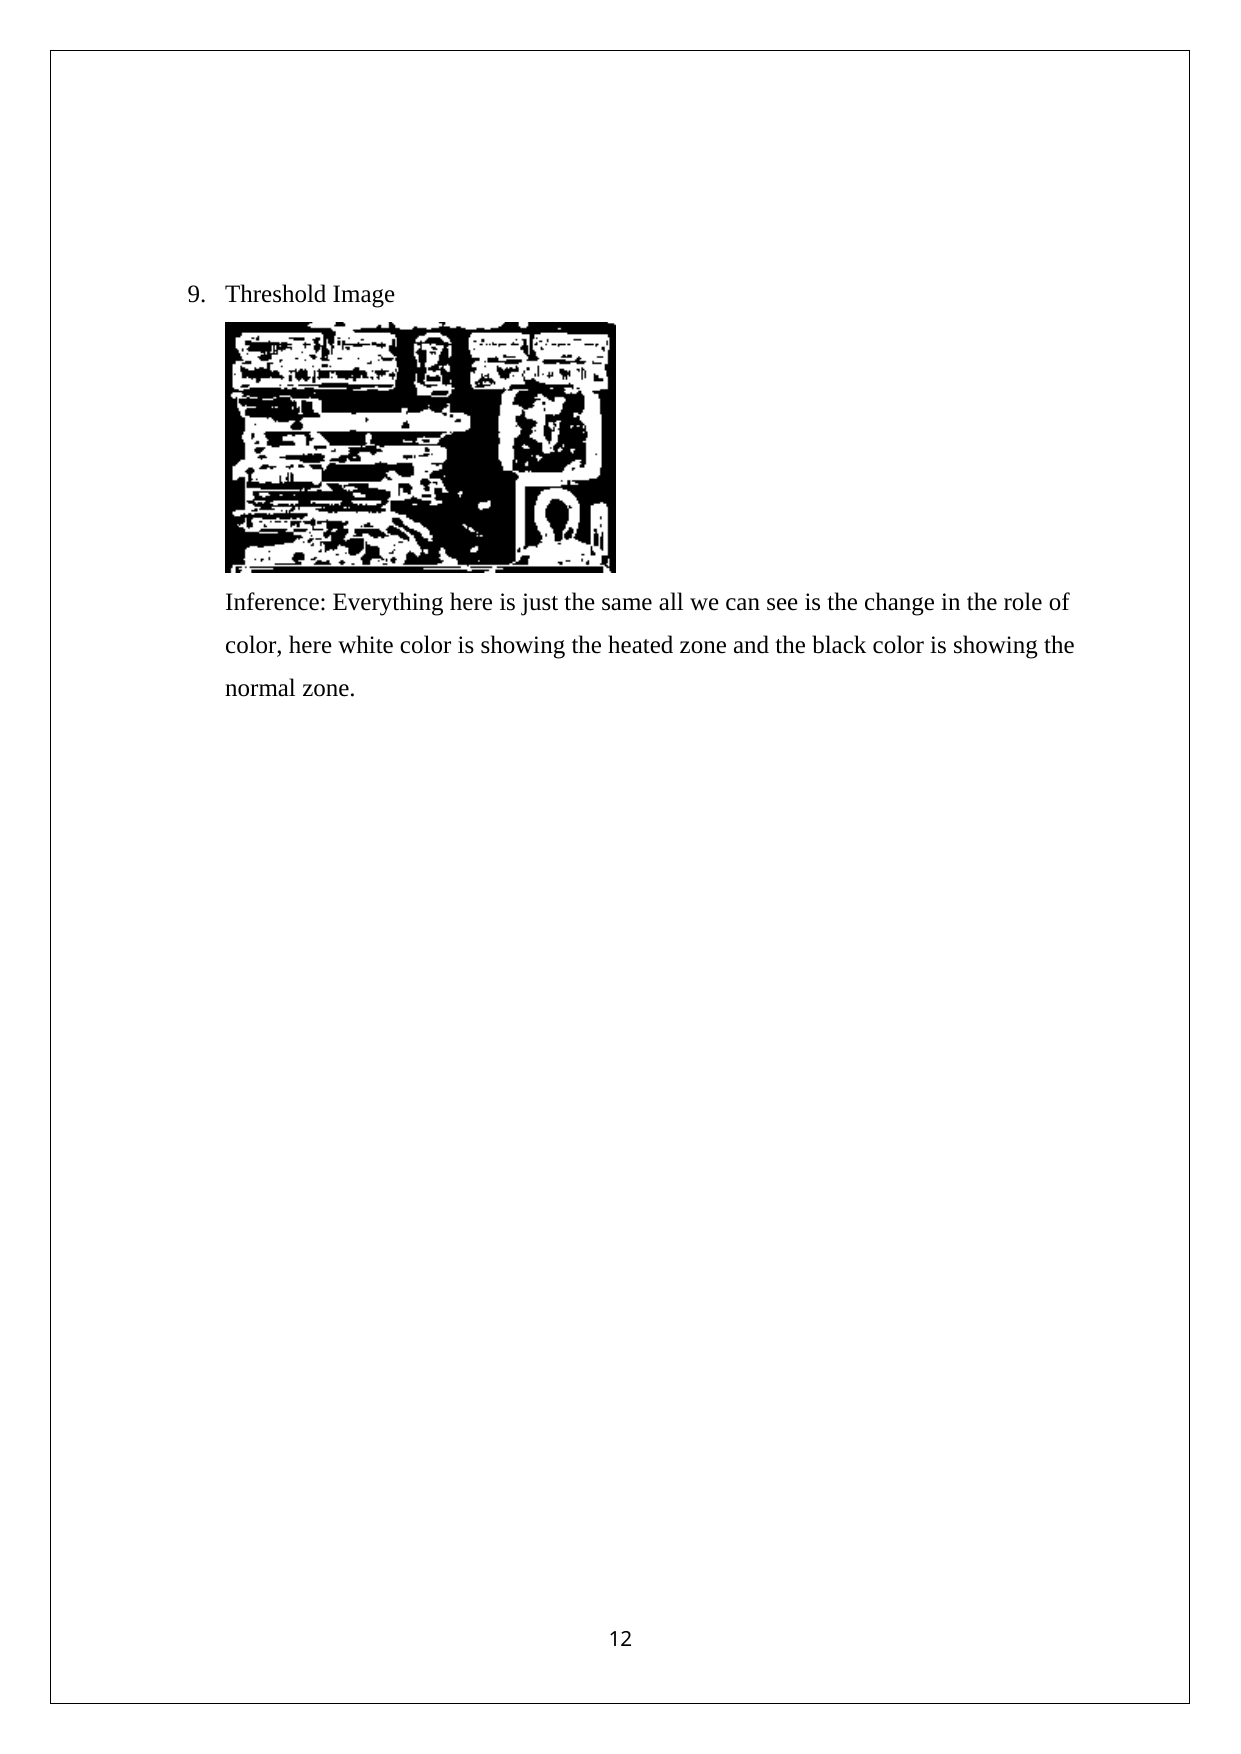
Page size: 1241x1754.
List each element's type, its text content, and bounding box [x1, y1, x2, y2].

list Inference: Everything here is just the same all we can see is the change in the role of color, here white color is showing the heated zone and the black color is showing the normal zone. [225, 587, 1090, 702]
list Threshold Image [187, 279, 1090, 308]
picture [225, 322, 616, 573]
